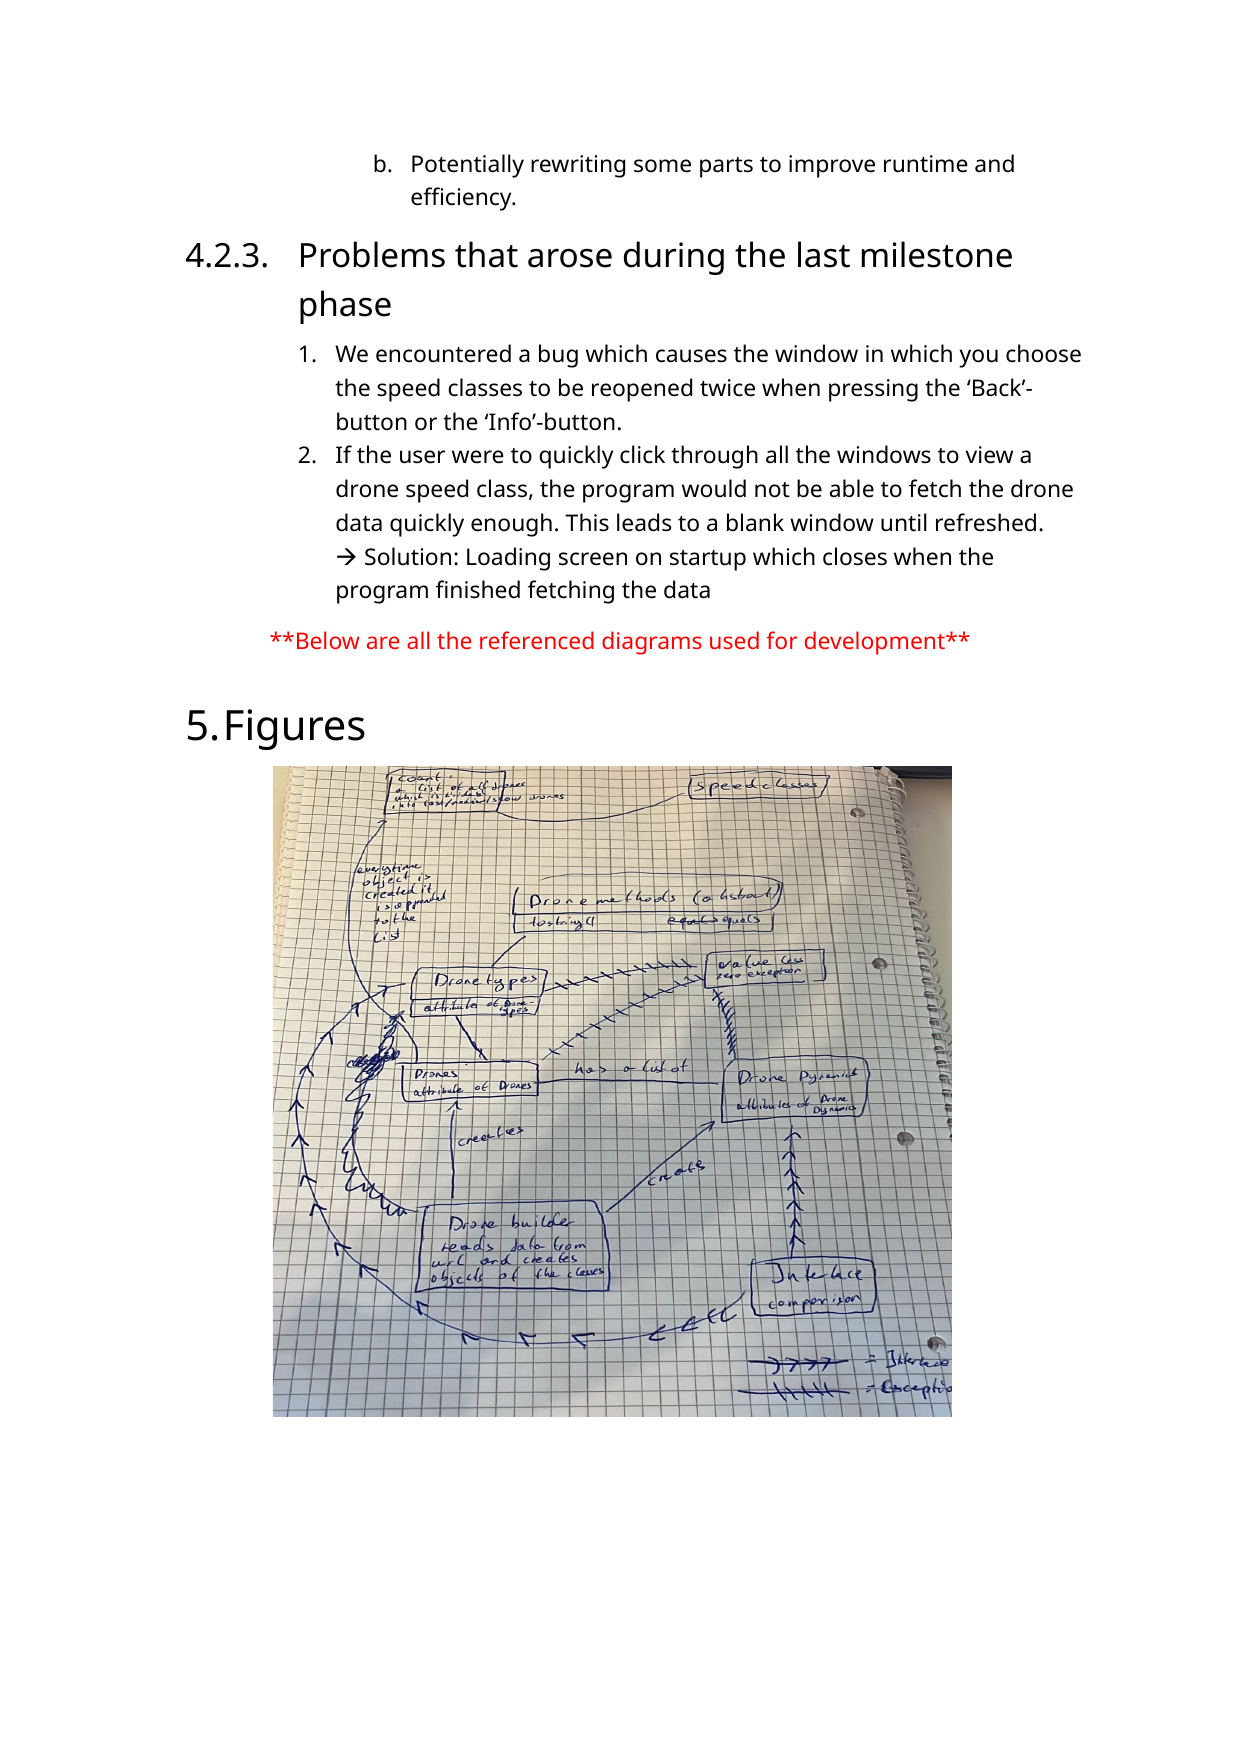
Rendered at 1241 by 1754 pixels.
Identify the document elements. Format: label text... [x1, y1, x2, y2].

list If the user were to quickly click through all the windows to view a drone speed class, the program would not be able to fetch the drone data quickly enough. This leads to a blank window until refreshed. Solution: Loading screen on startup which closes when the program finished fetching the data [298, 439, 1093, 606]
list We encountered a bug which causes the window in which you choose the speed classes to be reopened twice when pressing the ‘Back’-button or the ‘Info’-button. [298, 338, 1093, 437]
list Potentially rewriting some parts to improve runtime and efficiency. [373, 148, 1093, 213]
subtitle Figures [185, 696, 1093, 753]
subtitle Problems that arose during the last milestone phase [185, 232, 1093, 326]
picture [272, 766, 952, 1417]
text **Below are all the referenced diagrams used for development** [148, 625, 1093, 656]
